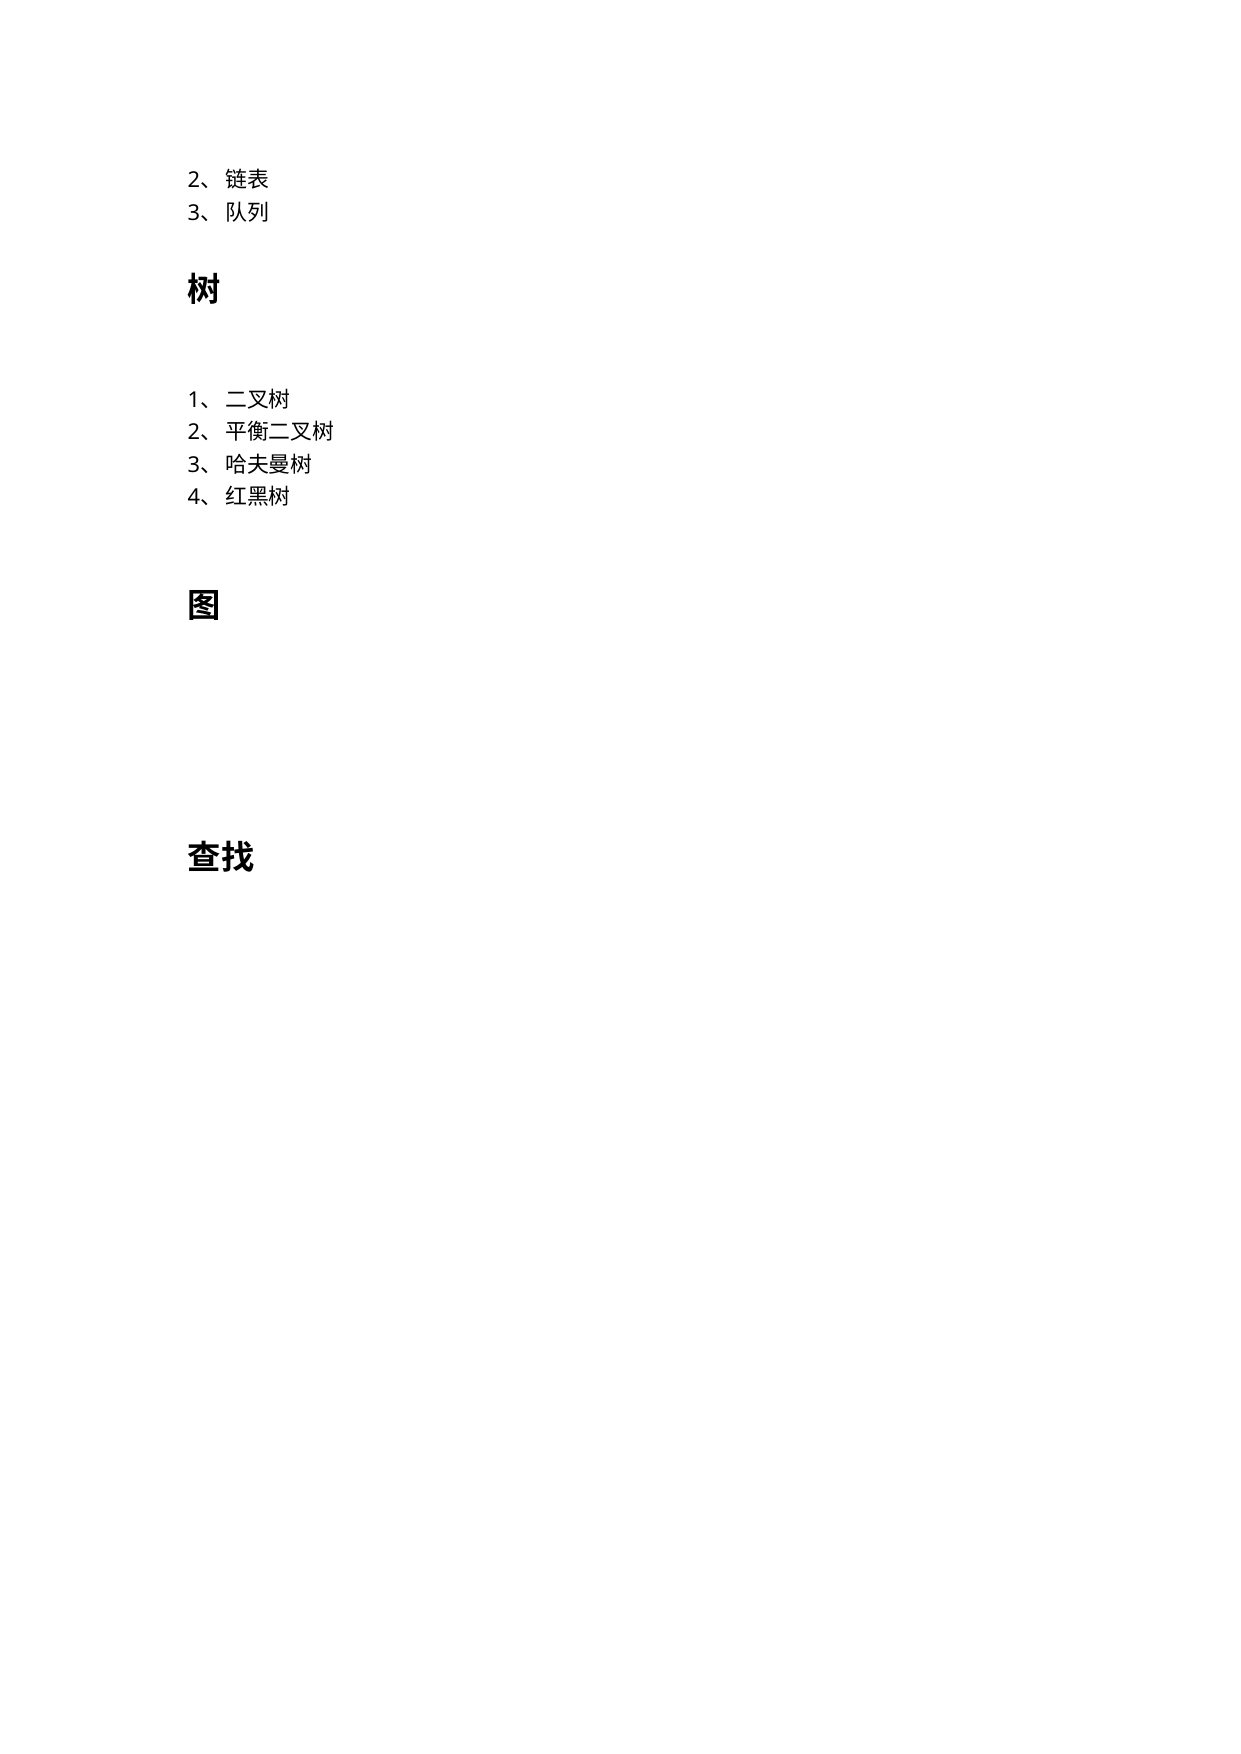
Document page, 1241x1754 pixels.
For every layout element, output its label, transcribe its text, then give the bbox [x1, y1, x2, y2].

subtitle 查找 [187, 823, 1053, 888]
list 二叉树 [187, 381, 1053, 414]
list 平衡二叉树 [187, 414, 1053, 446]
list 队列 [187, 194, 1053, 227]
list 红黑树 [187, 479, 1053, 511]
list 哈夫曼树 [187, 446, 1053, 479]
subtitle 树 [187, 254, 1053, 319]
subtitle 图 [187, 571, 1053, 636]
list 链表 [187, 162, 1053, 194]
